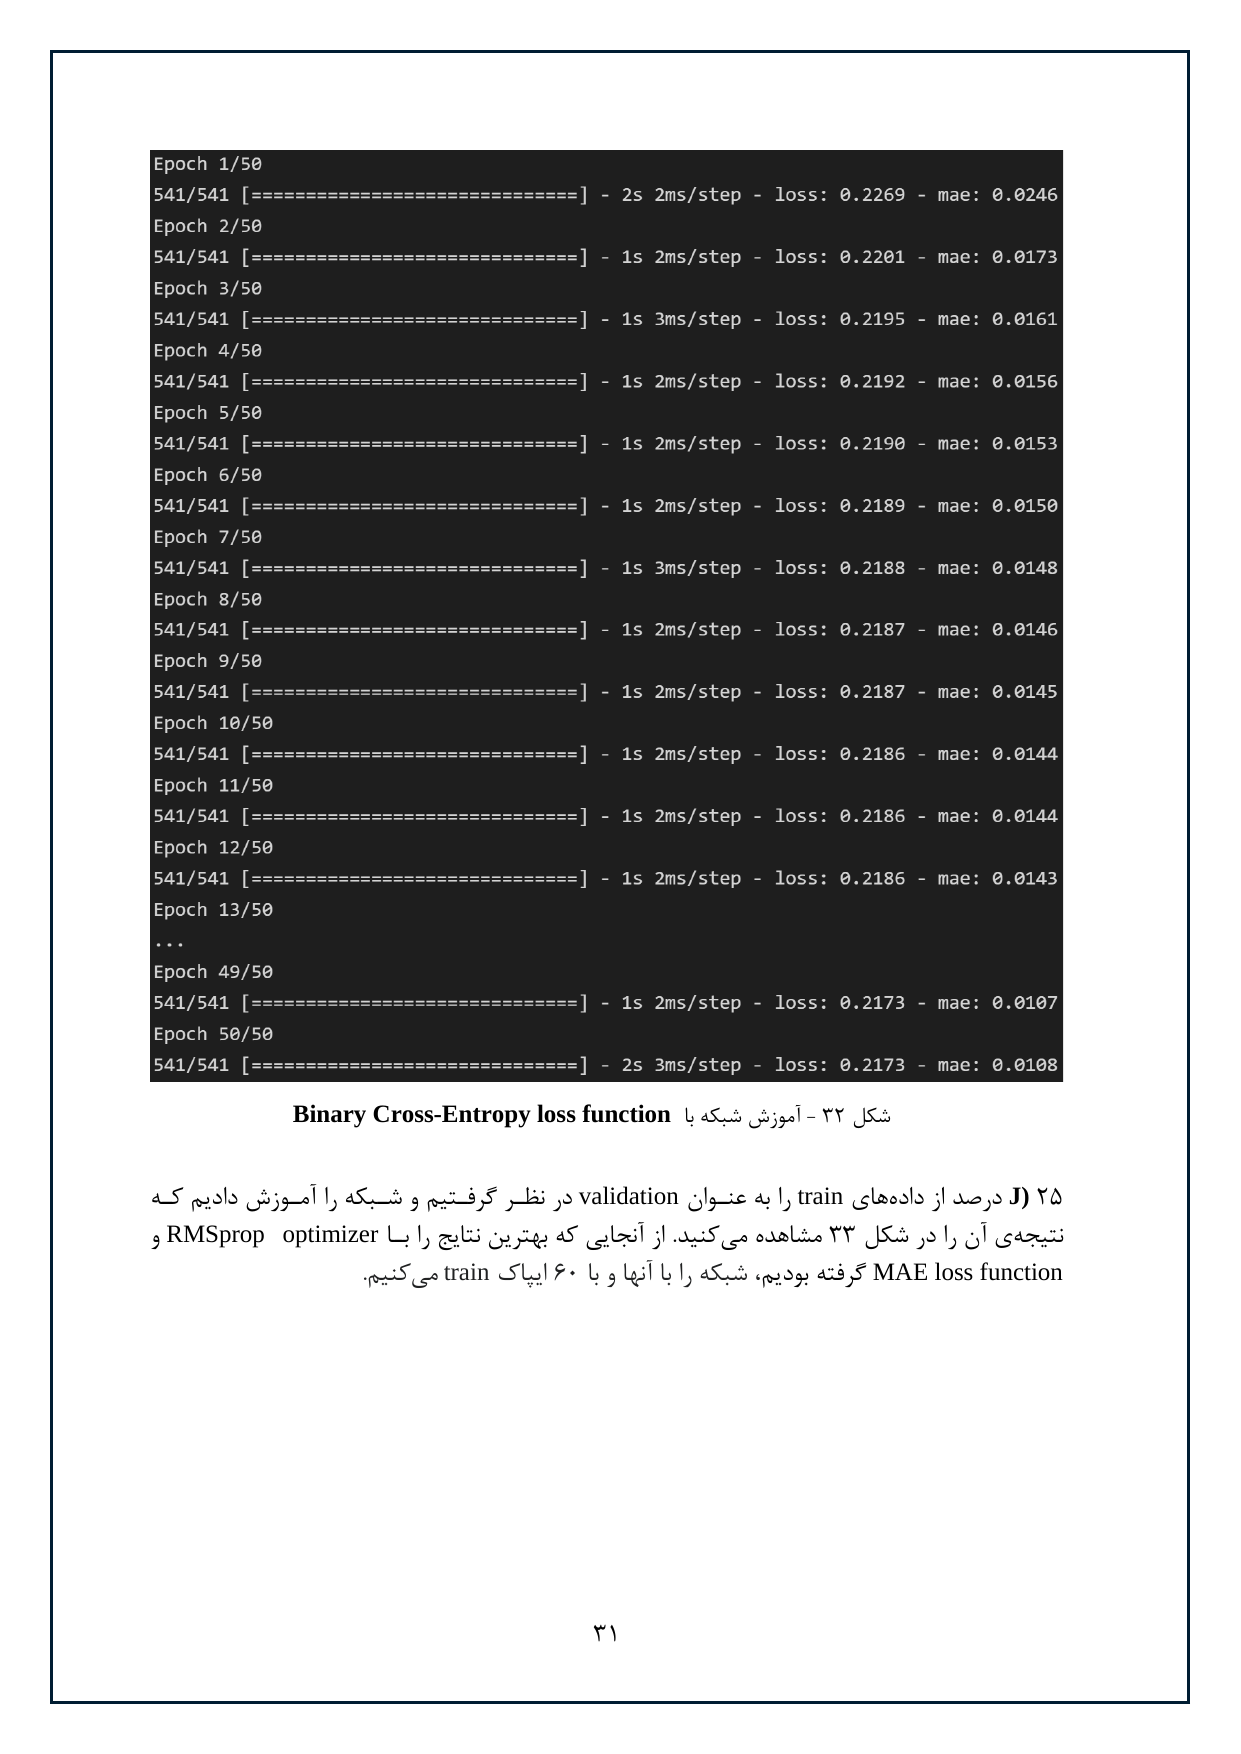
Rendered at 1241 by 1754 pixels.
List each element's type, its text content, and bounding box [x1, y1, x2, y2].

picture [150, 150, 1064, 1082]
text J) ۲۵ درصد از داده‌های train را به عنوان validation در نظر گرفتیم و شبکه را آموزش دادیم که نتیجه‌ی آن را در شکل 33 مشاهده می‌کنید. از آنجایی که بهترین نتایج را با RMSprop optimizer و MAE loss function گرفته بودیم، شبکه را با آنها و با ۶۰ ایپاک train می‌کنیم. [150, 1181, 1063, 1290]
text شکل 32 - آموزش شبکه با Binary Cross-Entropy loss function [150, 1099, 1063, 1131]
